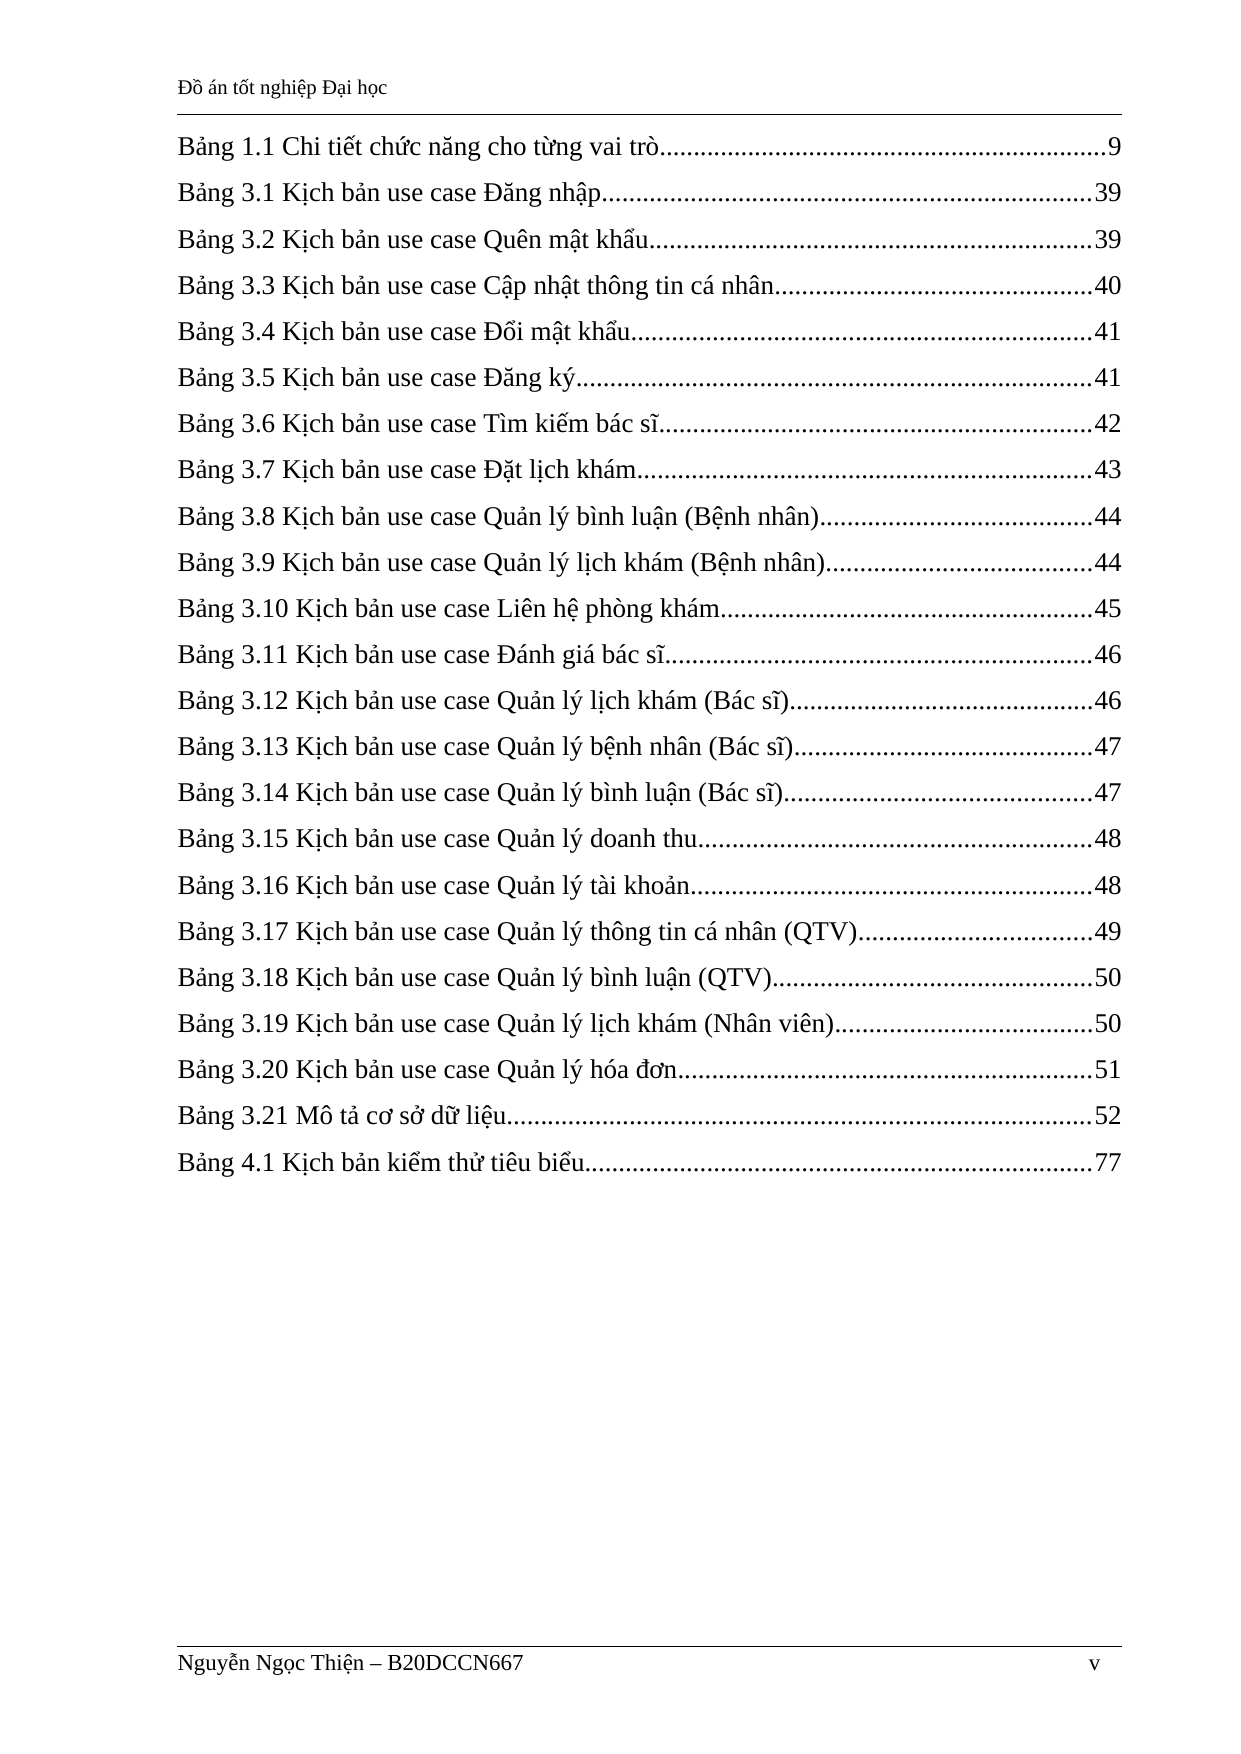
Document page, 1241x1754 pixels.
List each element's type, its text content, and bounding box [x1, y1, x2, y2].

text Bảng 3.4 Kịch bản use case Đổi mật khẩu 41 [177, 315, 1122, 346]
text Bảng 3.13 Kịch bản use case Quản lý bệnh nhân (Bác sĩ) 47 [177, 730, 1122, 761]
text Bảng 3.17 Kịch bản use case Quản lý thông tin cá nhân (QTV) 49 [177, 915, 1122, 946]
text Bảng 3.8 Kịch bản use case Quản lý bình luận (Bệnh nhân) 44 [177, 499, 1122, 531]
text Bảng 3.14 Kịch bản use case Quản lý bình luận (Bác sĩ) 47 [177, 776, 1122, 808]
text Bảng 3.21 Mô tả cơ sở dữ liệu 52 [177, 1099, 1122, 1131]
text Bảng 3.10 Kịch bản use case Liên hệ phòng khám 45 [177, 592, 1122, 623]
text Bảng 3.6 Kịch bản use case Tìm kiếm bác sĩ 42 [177, 407, 1122, 438]
text Bảng 3.1 Kịch bản use case Đăng nhập 39 [177, 177, 1122, 208]
text Bảng 3.15 Kịch bản use case Quản lý doanh thu 48 [177, 823, 1122, 854]
text Bảng 3.3 Kịch bản use case Cập nhật thông tin cá nhân 40 [177, 269, 1122, 300]
text Bảng 1.1 Chi tiết chức năng cho từng vai trò 9 [177, 130, 1122, 162]
text Bảng 3.7 Kịch bản use case Đặt lịch khám 43 [177, 453, 1122, 484]
text Bảng 3.9 Kịch bản use case Quản lý lịch khám (Bệnh nhân) 44 [177, 546, 1122, 577]
text Bảng 3.11 Kịch bản use case Đánh giá bác sĩ 46 [177, 638, 1122, 669]
text Bảng 3.16 Kịch bản use case Quản lý tài khoản 48 [177, 869, 1122, 900]
text Bảng 3.19 Kịch bản use case Quản lý lịch khám (Nhân viên) 50 [177, 1007, 1122, 1038]
text Bảng 3.12 Kịch bản use case Quản lý lịch khám (Bác sĩ) 46 [177, 684, 1122, 715]
text Bảng 3.5 Kịch bản use case Đăng ký 41 [177, 361, 1122, 392]
text Bảng 3.18 Kịch bản use case Quản lý bình luận (QTV) 50 [177, 961, 1122, 992]
text Bảng 3.2 Kịch bản use case Quên mật khẩu 39 [177, 223, 1122, 254]
text Bảng 4.1 Kịch bản kiểm thử tiêu biểu 77 [177, 1146, 1122, 1177]
text Bảng 3.20 Kịch bản use case Quản lý hóa đơn 51 [177, 1053, 1122, 1084]
